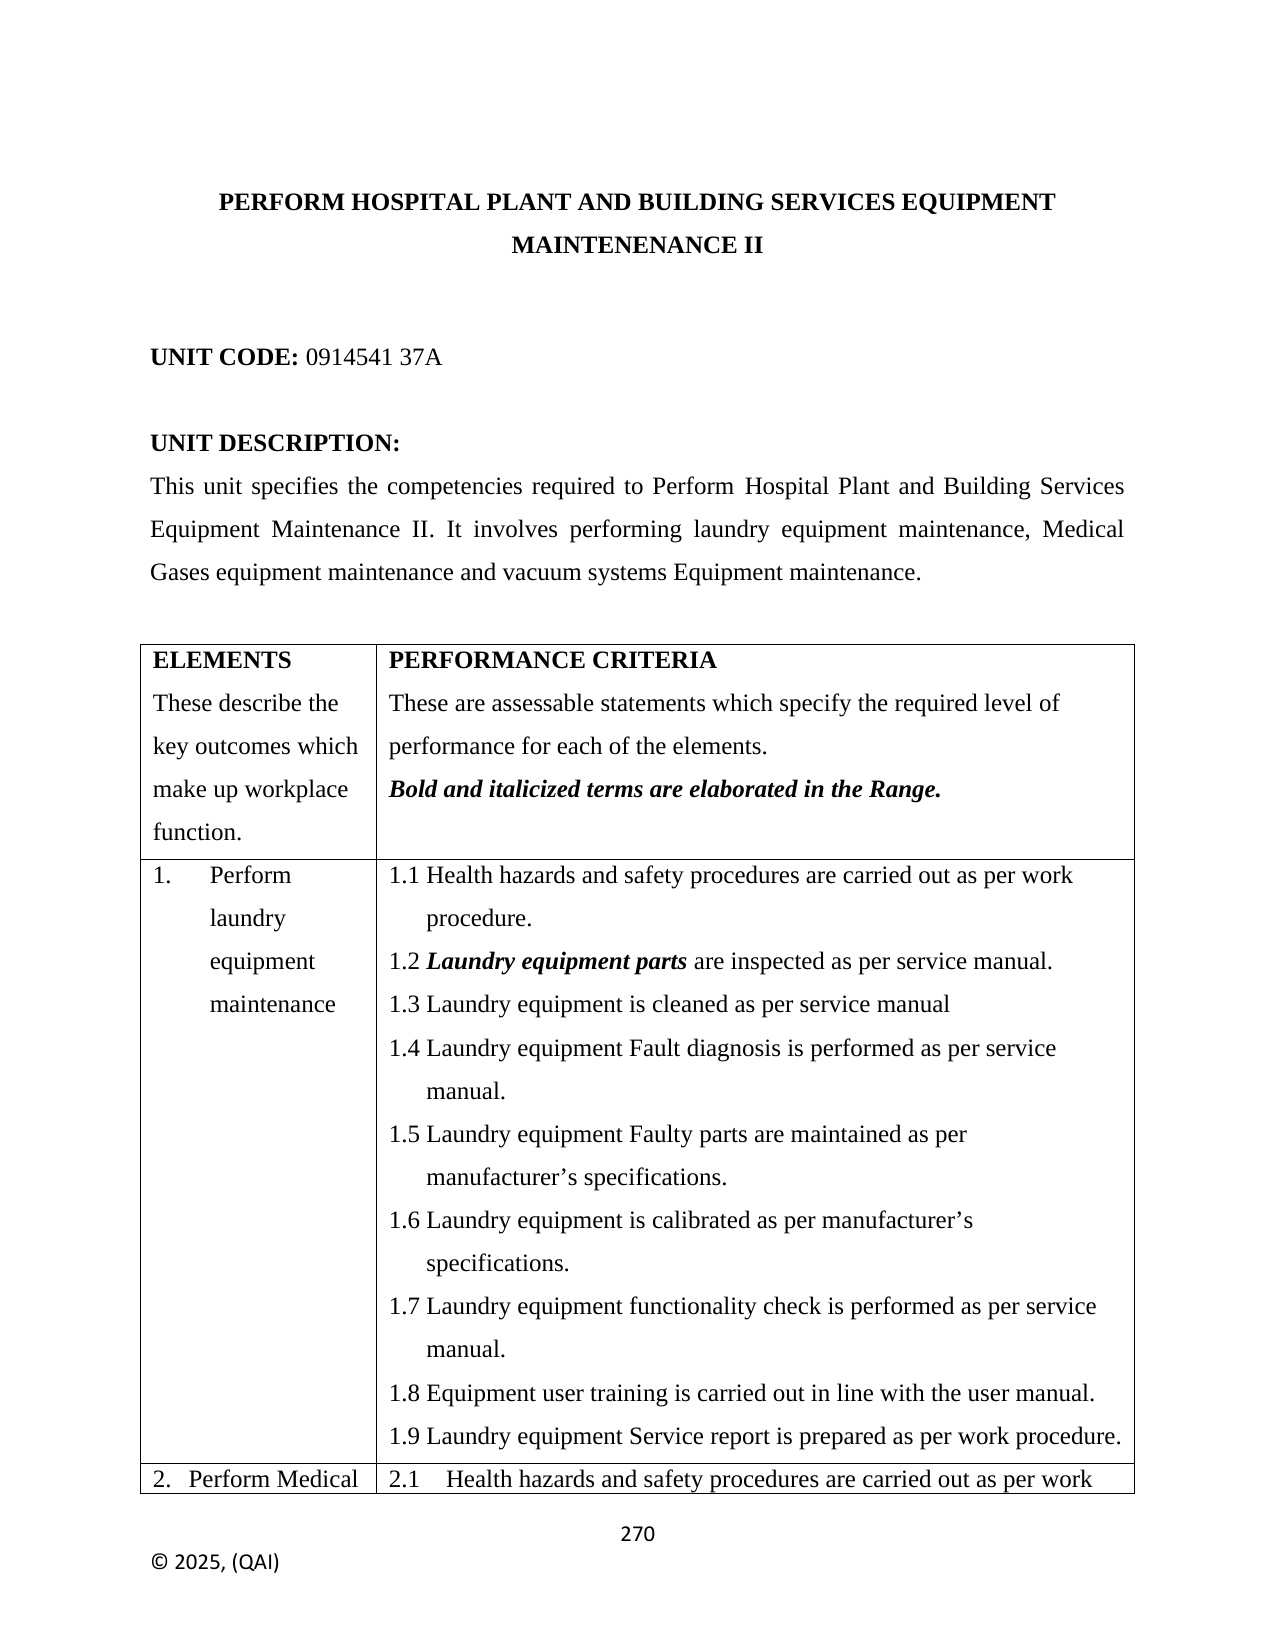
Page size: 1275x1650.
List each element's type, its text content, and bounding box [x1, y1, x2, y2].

subtitle PERFORM HOSPITAL PLANT AND BUILDING SERVICES EQUIPMENT MAINTENENANCE II [150, 187, 1125, 259]
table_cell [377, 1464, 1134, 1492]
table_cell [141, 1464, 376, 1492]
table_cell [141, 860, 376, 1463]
text This unit specifies the competencies required to Perform Hospital Plant and Building Services Equipment Maintenance II. It involves performing laundry equipment maintenance, Medical Gases equipment maintenance and vacuum systems Equipment maintenance. [150, 471, 1125, 586]
text UNIT CODE: 0914541 37A [150, 342, 1125, 371]
text UNIT DESCRIPTION: [150, 428, 1125, 457]
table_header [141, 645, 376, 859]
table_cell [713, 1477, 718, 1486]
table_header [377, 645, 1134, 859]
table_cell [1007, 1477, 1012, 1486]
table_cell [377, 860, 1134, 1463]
